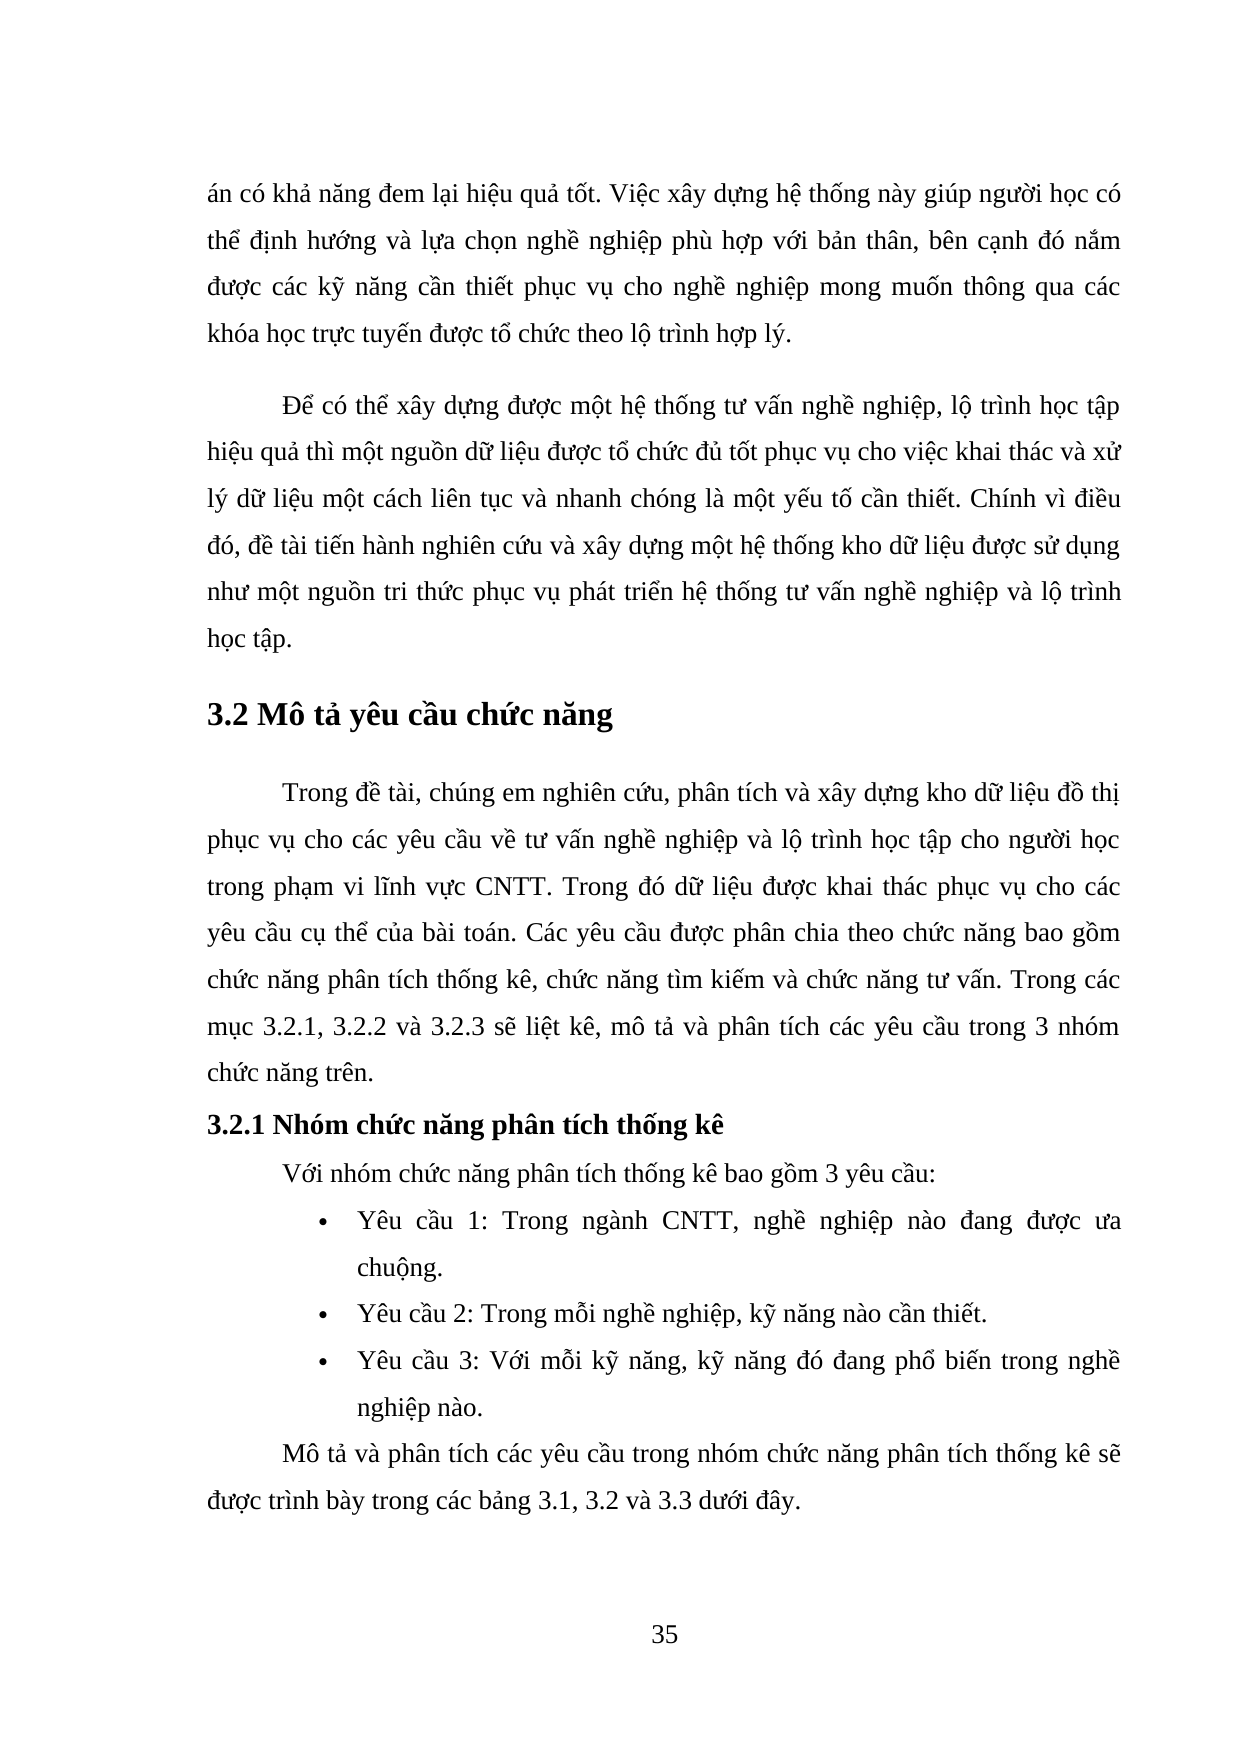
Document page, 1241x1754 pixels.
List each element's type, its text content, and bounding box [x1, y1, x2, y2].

text Trong đề tài, chúng em nghiên cứu, phân tích và xây dựng kho dữ liệu đồ thị phục vụ cho các yêu cầu về tư vấn nghề nghiệp và lộ trình học tập cho người học trong phạm vi lĩnh vực CNTT. Trong đó dữ liệu được khai thác phục vụ cho các yêu cầu cụ thể của bài toán. Các yêu cầu được phân chia theo chức năng bao gồm chức năng phân tích thống kê, chức năng tìm kiếm và chức năng tư vấn. Trong các mục 3.2.1, 3.2.2 và 3.2.3 sẽ liệt kê, mô tả và phân tích các yêu cầu trong 3 nhóm chức năng trên. [207, 776, 1122, 1087]
list Yêu cầu 3: Với mỗi kỹ năng, kỹ năng đó đang phổ biến trong nghề nghiệp nào. [319, 1344, 1122, 1422]
text Với nhóm chức năng phân tích thống kê bao gồm 3 yêu cầu: [207, 1157, 1122, 1189]
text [207, 177, 1122, 348]
list Yêu cầu 1: Trong ngành CNTT, nghề nghiệp nào đang được ưa chuộng. [319, 1204, 1122, 1282]
text Để có thể xây dựng được một hệ thống tư vấn nghề nghiệp, lộ trình học tập hiệu quả thì một nguồn dữ liệu được tổ chức đủ tốt phục vụ cho việc khai thác và xử lý dữ liệu một cách liên tục và nhanh chóng là một yếu tố cần thiết. Chính vì điều đó, đề tài tiến hành nghiên cứu và xây dựng một hệ thống kho dữ liệu được sử dụng như một nguồn tri thức phục vụ phát triển hệ thống tư vấn nghề nghiệp và lộ trình học tập. [207, 389, 1122, 653]
subtitle Nhóm chức năng phân tích thống kê [207, 1107, 1122, 1141]
subtitle Mô tả yêu cầu chức năng [207, 694, 1122, 732]
list Yêu cầu 2: Trong mỗi nghề nghiệp, kỹ năng nào cần thiết. [319, 1297, 1122, 1329]
text Mô tả và phân tích các yêu cầu trong nhóm chức năng phân tích thống kê sẽ được trình bày trong các bảng 3.1, 3.2 và 3.3 dưới đây. [207, 1437, 1122, 1515]
